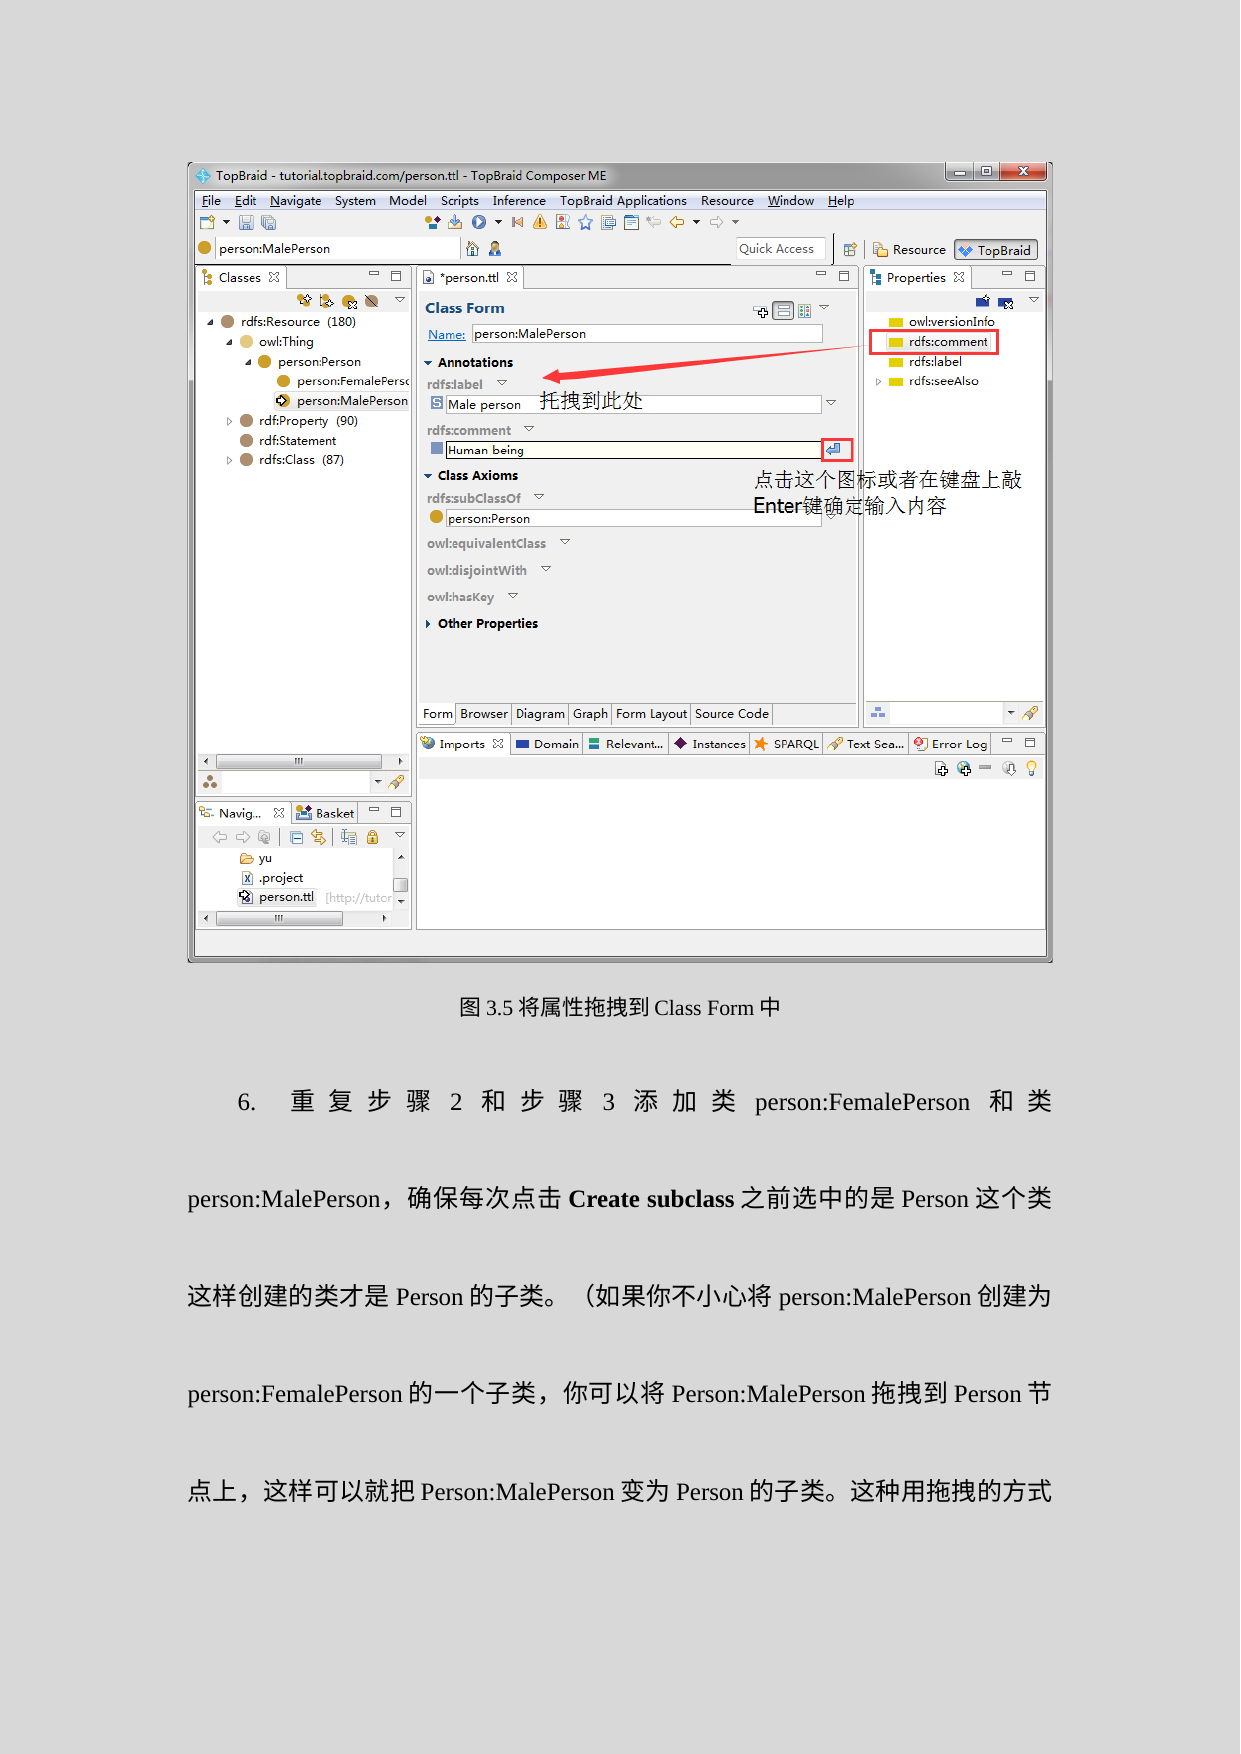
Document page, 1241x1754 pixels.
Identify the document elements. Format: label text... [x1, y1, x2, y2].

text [187, 1067, 1053, 1522]
text 图3.5 将属性拖拽到Class Form中 [187, 989, 1053, 1022]
picture [187, 162, 1053, 963]
